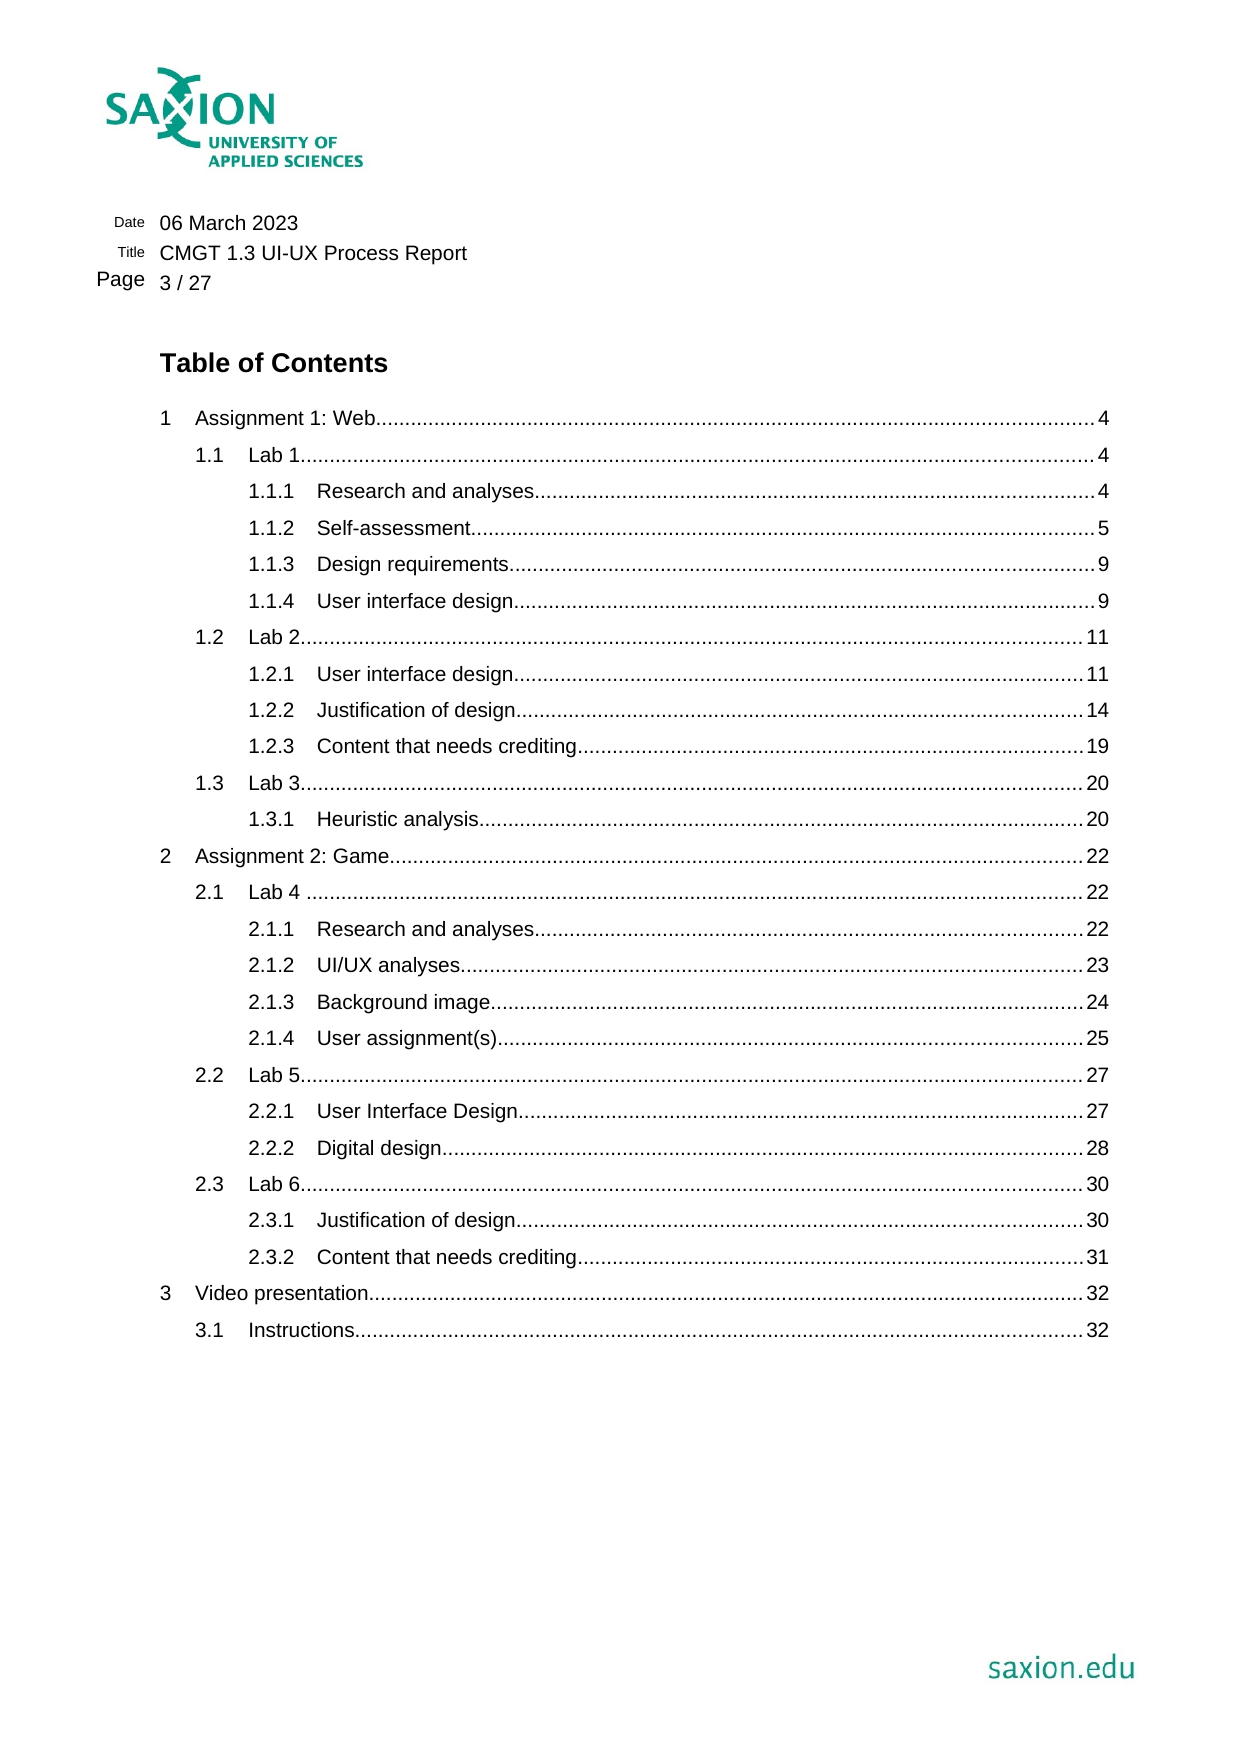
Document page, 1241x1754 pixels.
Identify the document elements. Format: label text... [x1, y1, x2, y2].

picture [0, 1628, 1241, 1754]
picture [76, 59, 393, 178]
text Table of Contents [159, 347, 1110, 378]
